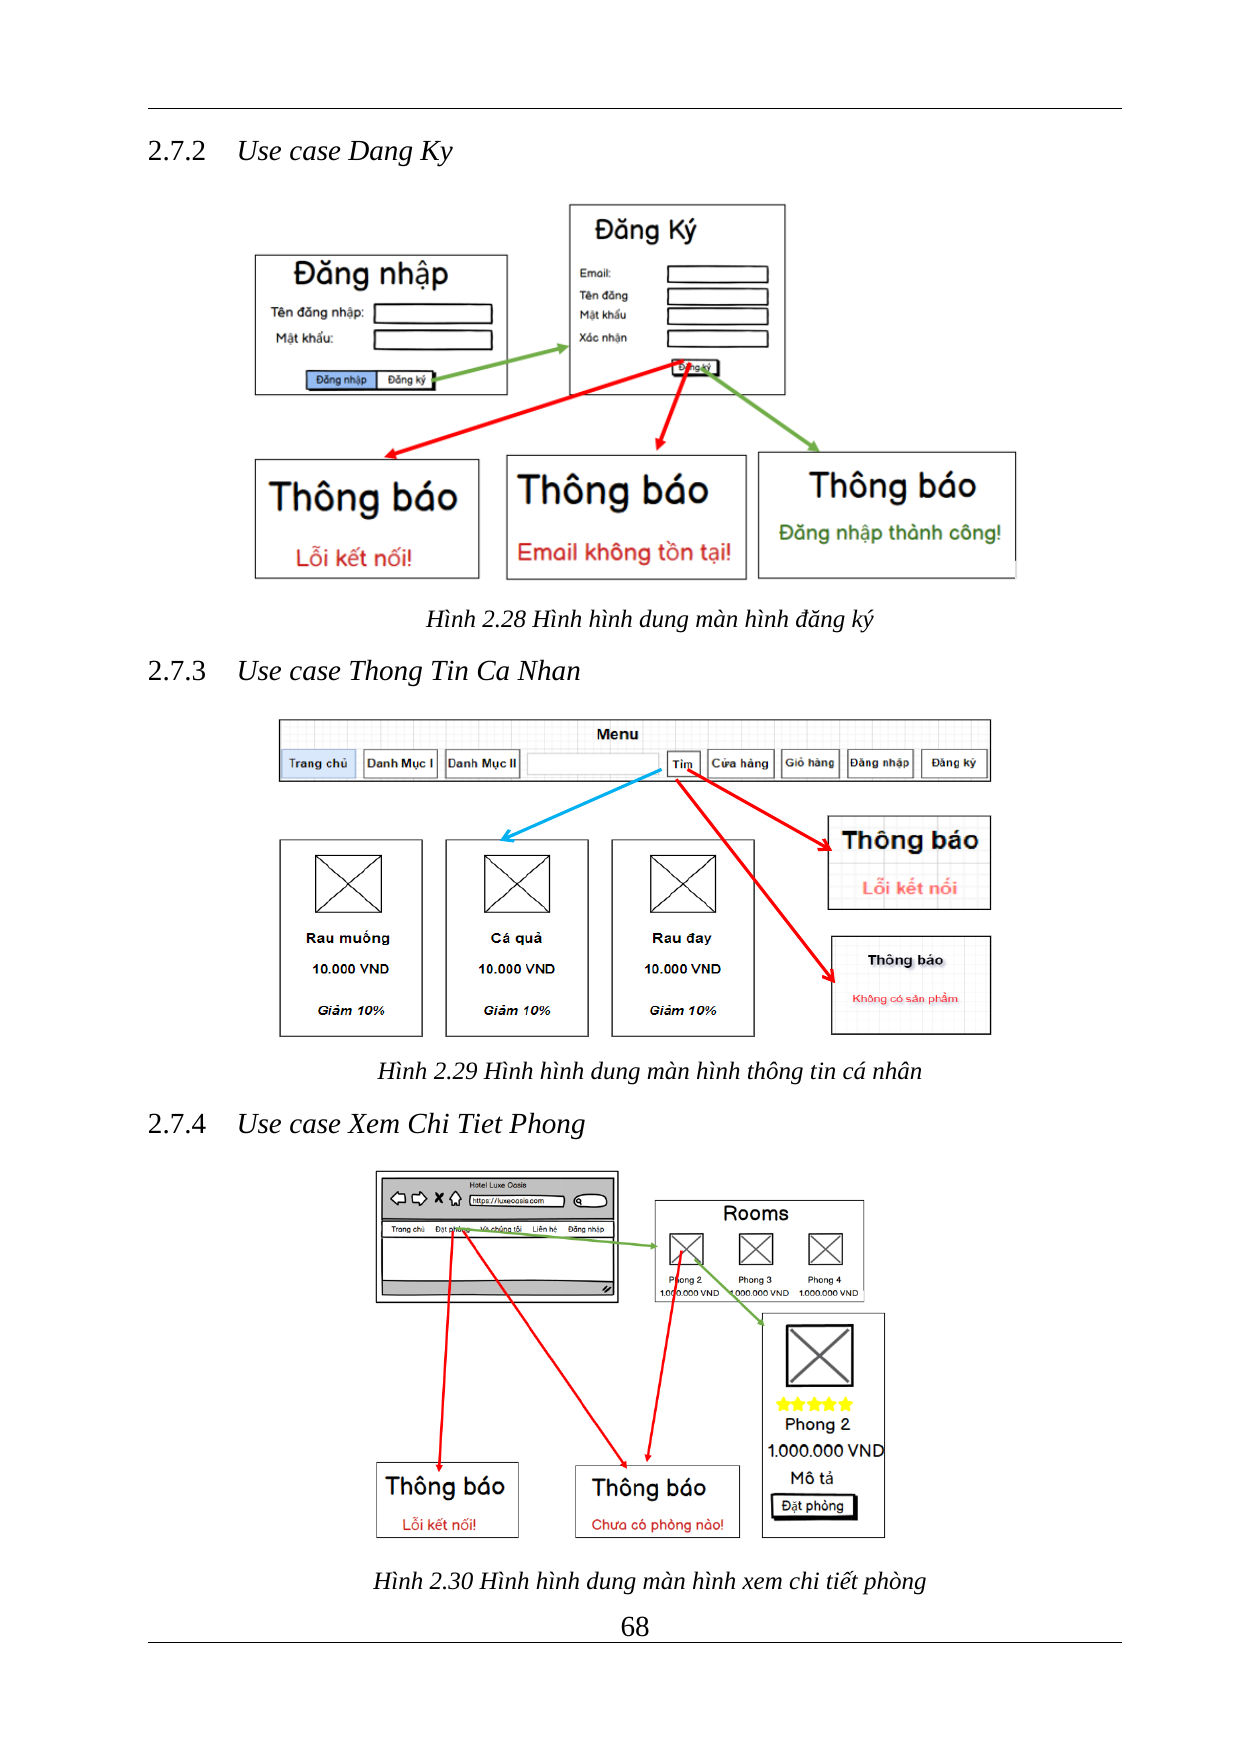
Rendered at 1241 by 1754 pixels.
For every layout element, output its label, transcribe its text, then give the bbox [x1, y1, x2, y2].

picture [275, 716, 995, 1040]
subtitle Use case Xem Chi Tiet Phong [148, 1106, 1122, 1139]
picture [371, 1168, 899, 1550]
subtitle Use case Thong Tin Ca Nhan [148, 653, 1122, 687]
picture [234, 195, 1036, 587]
subtitle Use case Dang Ky [148, 133, 1122, 166]
